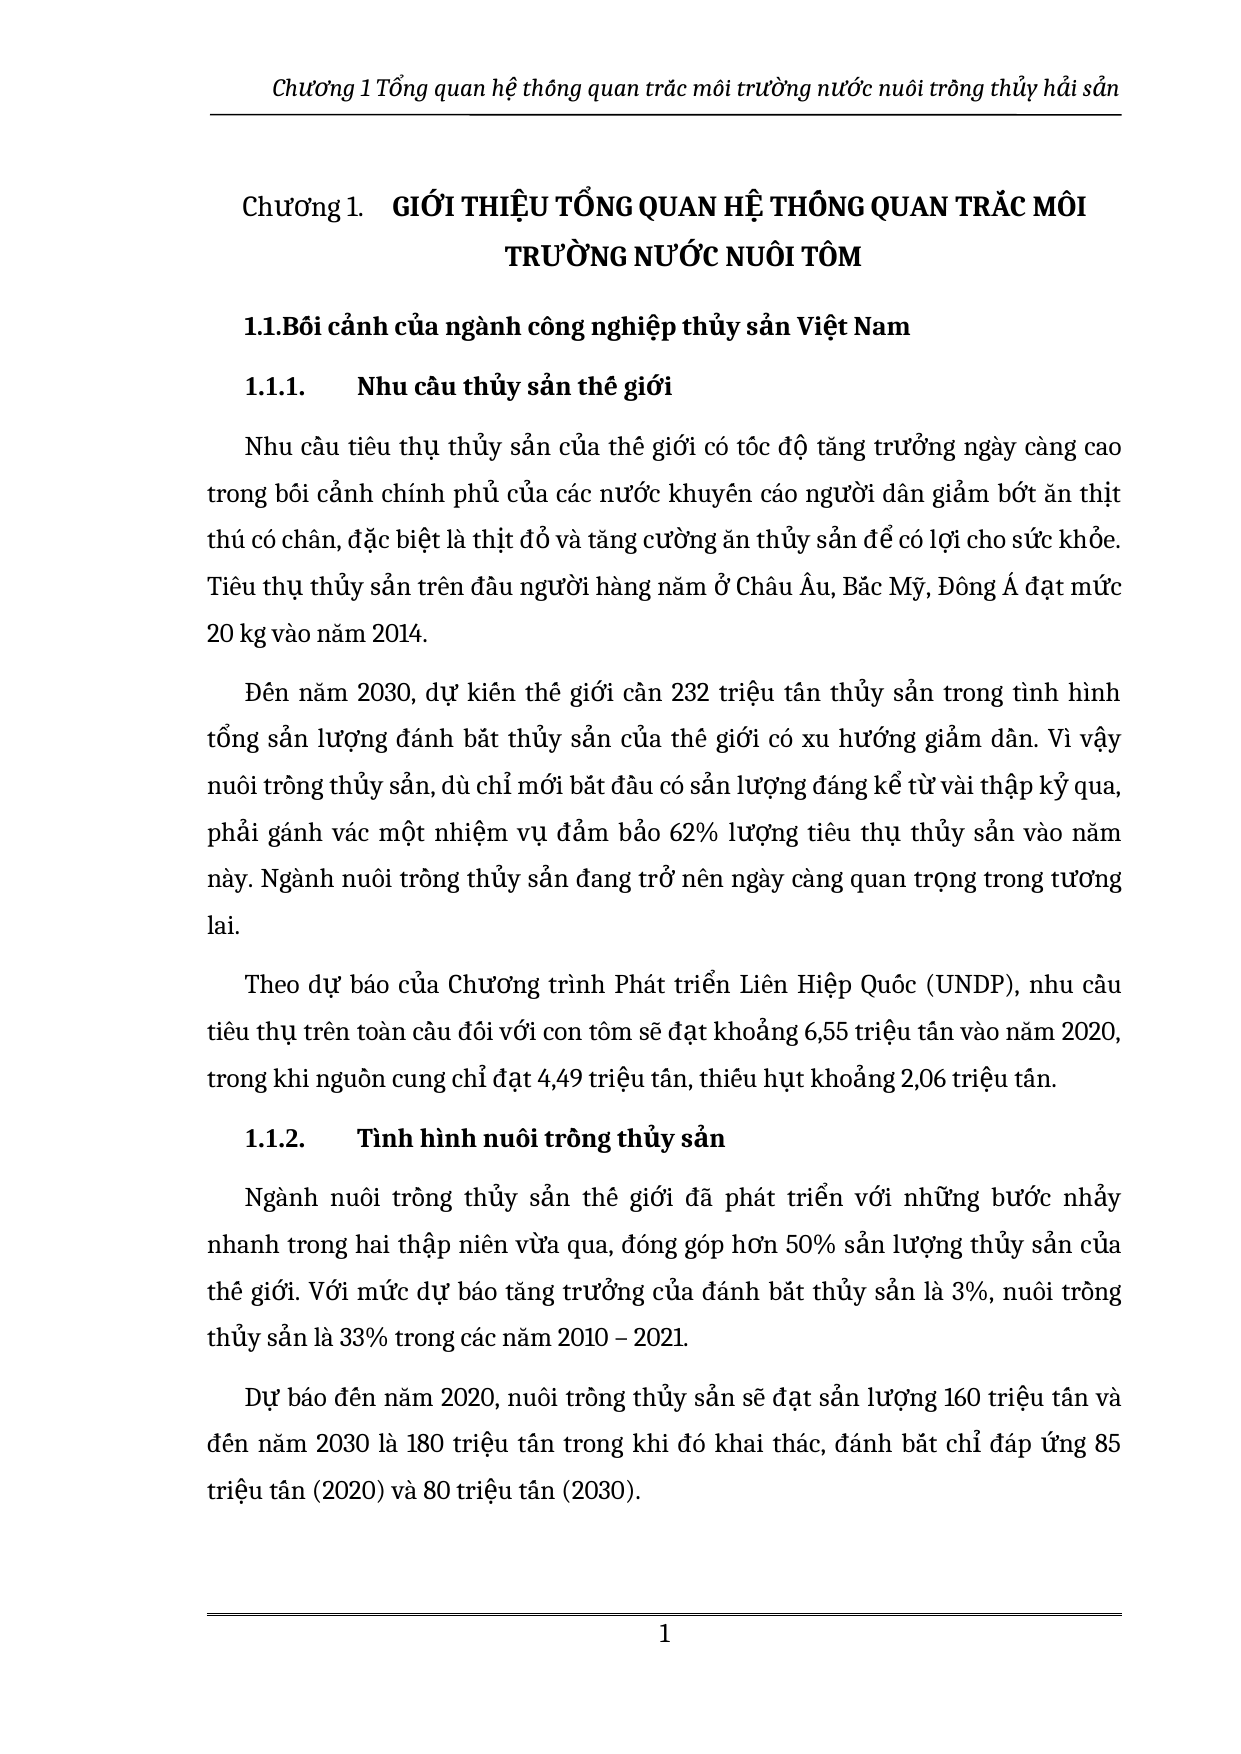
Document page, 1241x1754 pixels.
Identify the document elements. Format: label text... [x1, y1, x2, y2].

text Dự báo đến năm 2020, nuôi trồng thủy sản sẽ đạt sản lượng 160 triệu tấn và đến năm 2030 là 180 triệu tấn trong khi đó khai thác, đánh bắt chỉ đáp ứng 85 triệu tấn (2020) và 80 triệu tấn (2030). [207, 1382, 1122, 1506]
subtitle GIỚI THIỆU TỔNG QUAN HỆ THỐNG QUAN TRẮC MÔI TRƯỜNG NƯỚC NUÔI TÔM [207, 190, 1122, 273]
text Đến năm 2030, dự kiến thế giới cần 232 triệu tấn thủy sản trong tình hình tổng sản lượng đánh bắt thủy sản của thế giới có xu hướng giảm dần. Vì vậy nuôi trồng thủy sản, dù chỉ mới bắt đầu có sản lượng đáng kể từ vài thập kỷ qua, phải gánh vác một nhiệm vụ đảm bảo 62% lượng tiêu thụ thủy sản vào năm này. Ngành nuôi trồng thủy sản đang trở nên ngày càng quan trọng trong tương lai. [207, 677, 1122, 941]
subtitle Nhu cầu thủy sản thế giới [244, 370, 1122, 402]
text Theo dự báo của Chương trình Phát triển Liên Hiệp Quốc (UNDP), nhu cầu tiêu thụ trên toàn cầu đối với con tôm sẽ đạt khoảng 6,55 triệu tấn vào năm 2020, trong khi nguồn cung chỉ đạt 4,49 triệu tấn, thiếu hụt khoảng 2,06 triệu tấn. [207, 969, 1122, 1094]
text Ngành nuôi trồng thủy sản thế giới đã phát triển với những bước nhảy nhanh trong hai thập niên vừa qua, đóng góp hơn 50% sản lượng thủy sản của thế giới. Với mức dự báo tăng trưởng của đánh bắt thủy sản là 3%, nuôi trồng thủy sản là 33% trong các năm 2010 – 2021. [207, 1182, 1122, 1353]
text Nhu cầu tiêu thụ thủy sản của thế giới có tốc độ tăng trưởng ngày càng cao trong bối cảnh chính phủ của các nước khuyến cáo người dân giảm bớt ăn thịt thú có chân, đặc biệt là thịt đỏ và tăng cường ăn thủy sản để có lợi cho sức khỏe. Tiêu thụ thủy sản trên đầu người hàng năm ở Châu Âu, Bắc Mỹ, Đông Á đạt mức 20 kg vào năm 2014. [207, 431, 1122, 649]
subtitle Tình hình nuôi trồng thủy sản [244, 1122, 1122, 1154]
subtitle Bối cảnh của ngành công nghiệp thủy sản Việt Nam [244, 311, 1122, 342]
